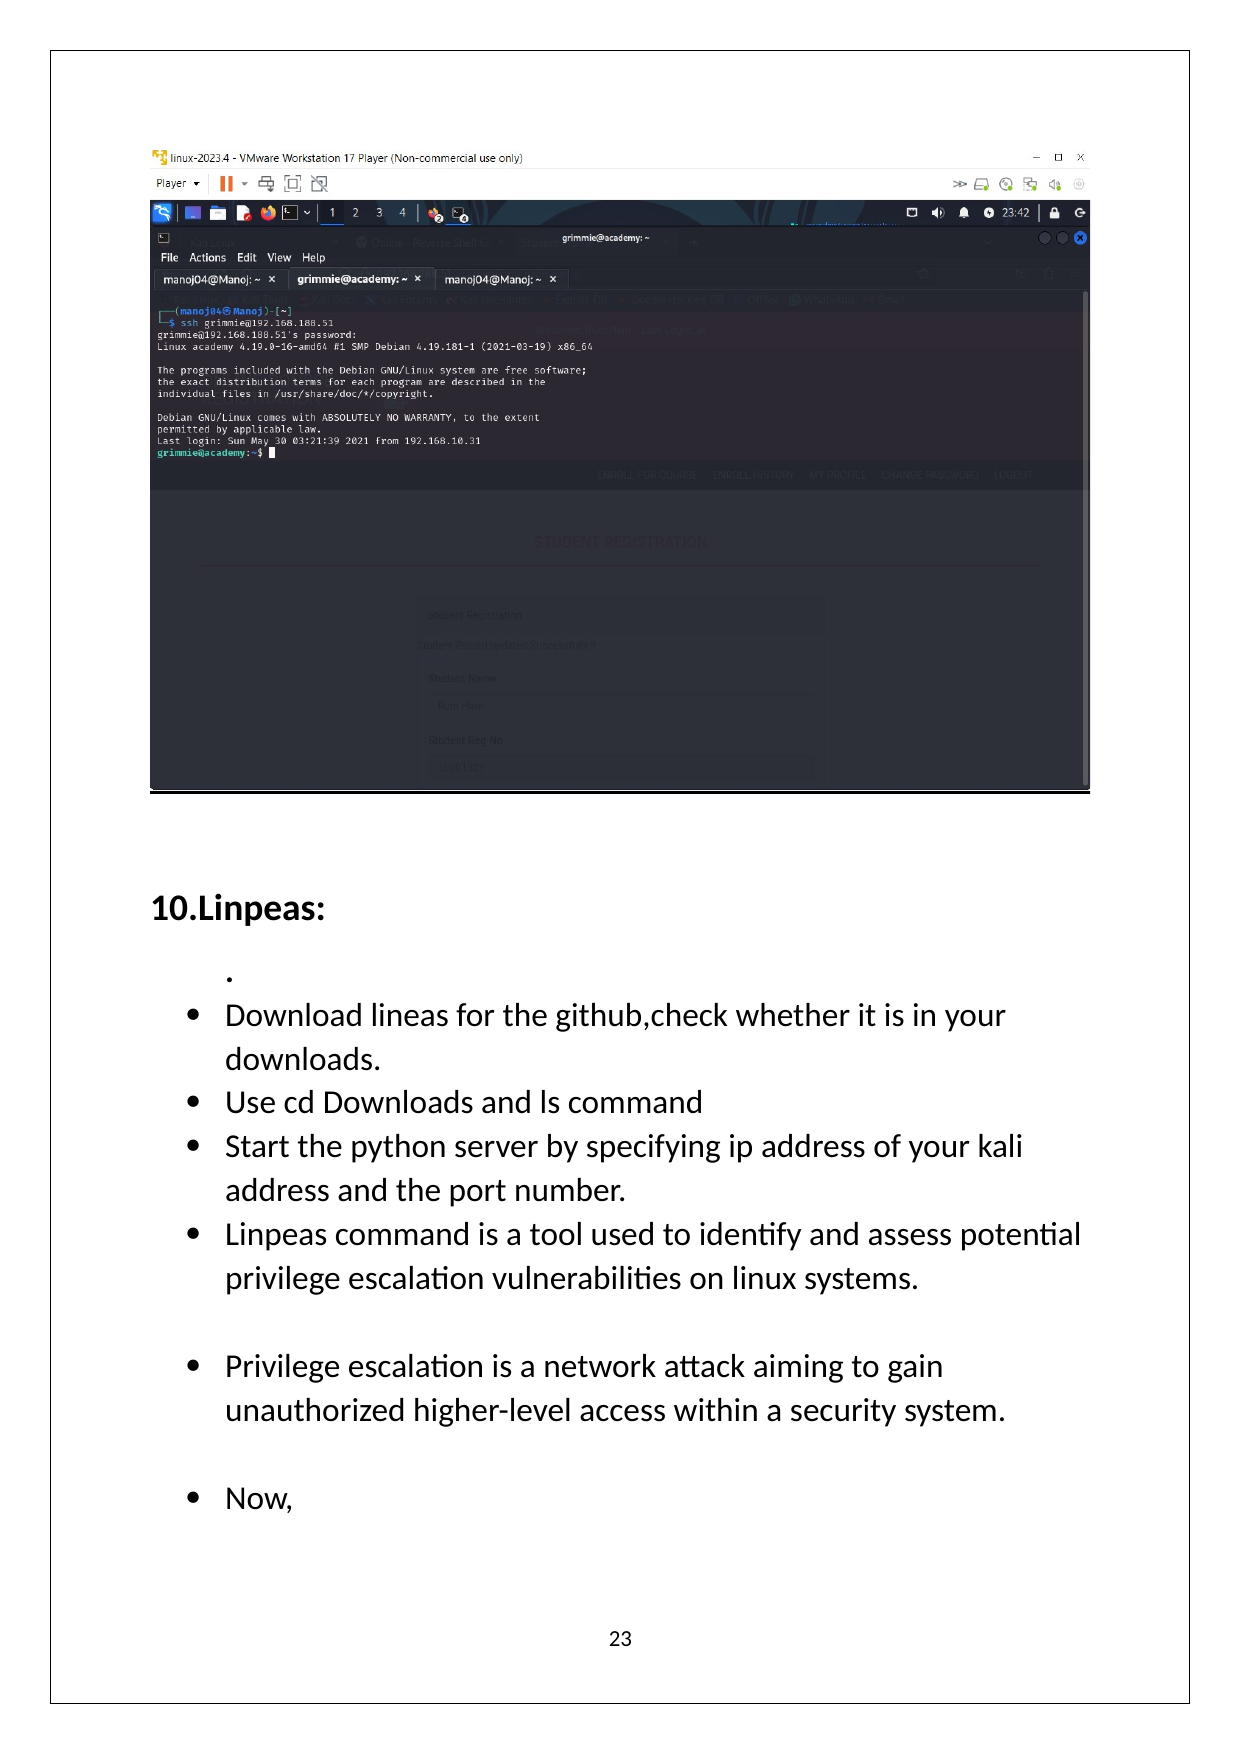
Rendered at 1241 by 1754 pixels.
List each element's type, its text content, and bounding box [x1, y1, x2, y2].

list Linpeas command is a tool used to identify and assess potential privilege escalation vulnerabilities on linux systems. [187, 1213, 1090, 1298]
list Now, [187, 1477, 1090, 1518]
picture [150, 150, 1091, 794]
list Privilege escalation is a network attack aiming to gain unauthorized higher-level access within a security system. [187, 1345, 1090, 1430]
list . [225, 950, 1090, 990]
list Start the python server by specifying ip address of your kali address and the port number. [187, 1126, 1090, 1210]
list Download lineas for the github,check whether it is in your downloads. [187, 994, 1090, 1078]
list Use cd Downloads and ls command [187, 1082, 1090, 1122]
text 10.Linpeas: [150, 883, 1090, 929]
